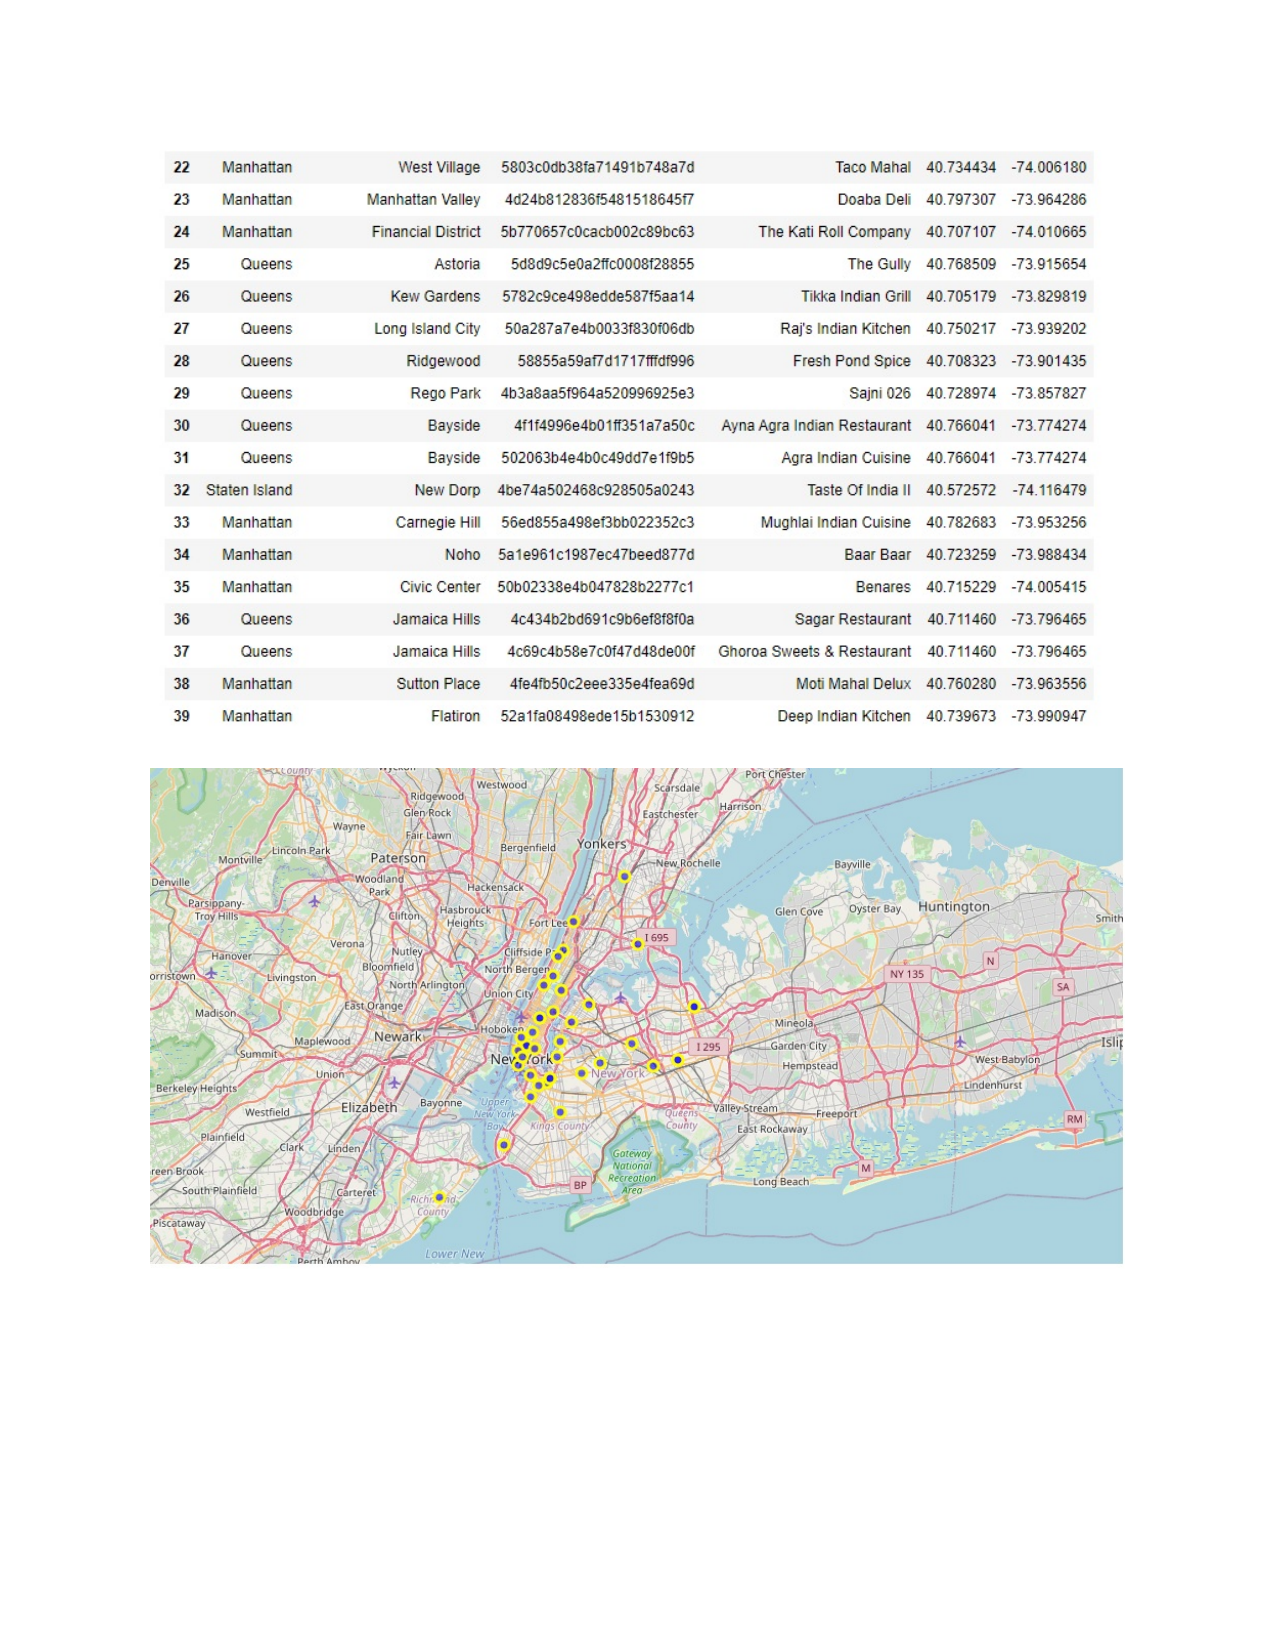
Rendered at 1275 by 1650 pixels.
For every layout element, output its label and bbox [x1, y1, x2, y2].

picture [150, 768, 1125, 1269]
picture [150, 150, 1125, 750]
